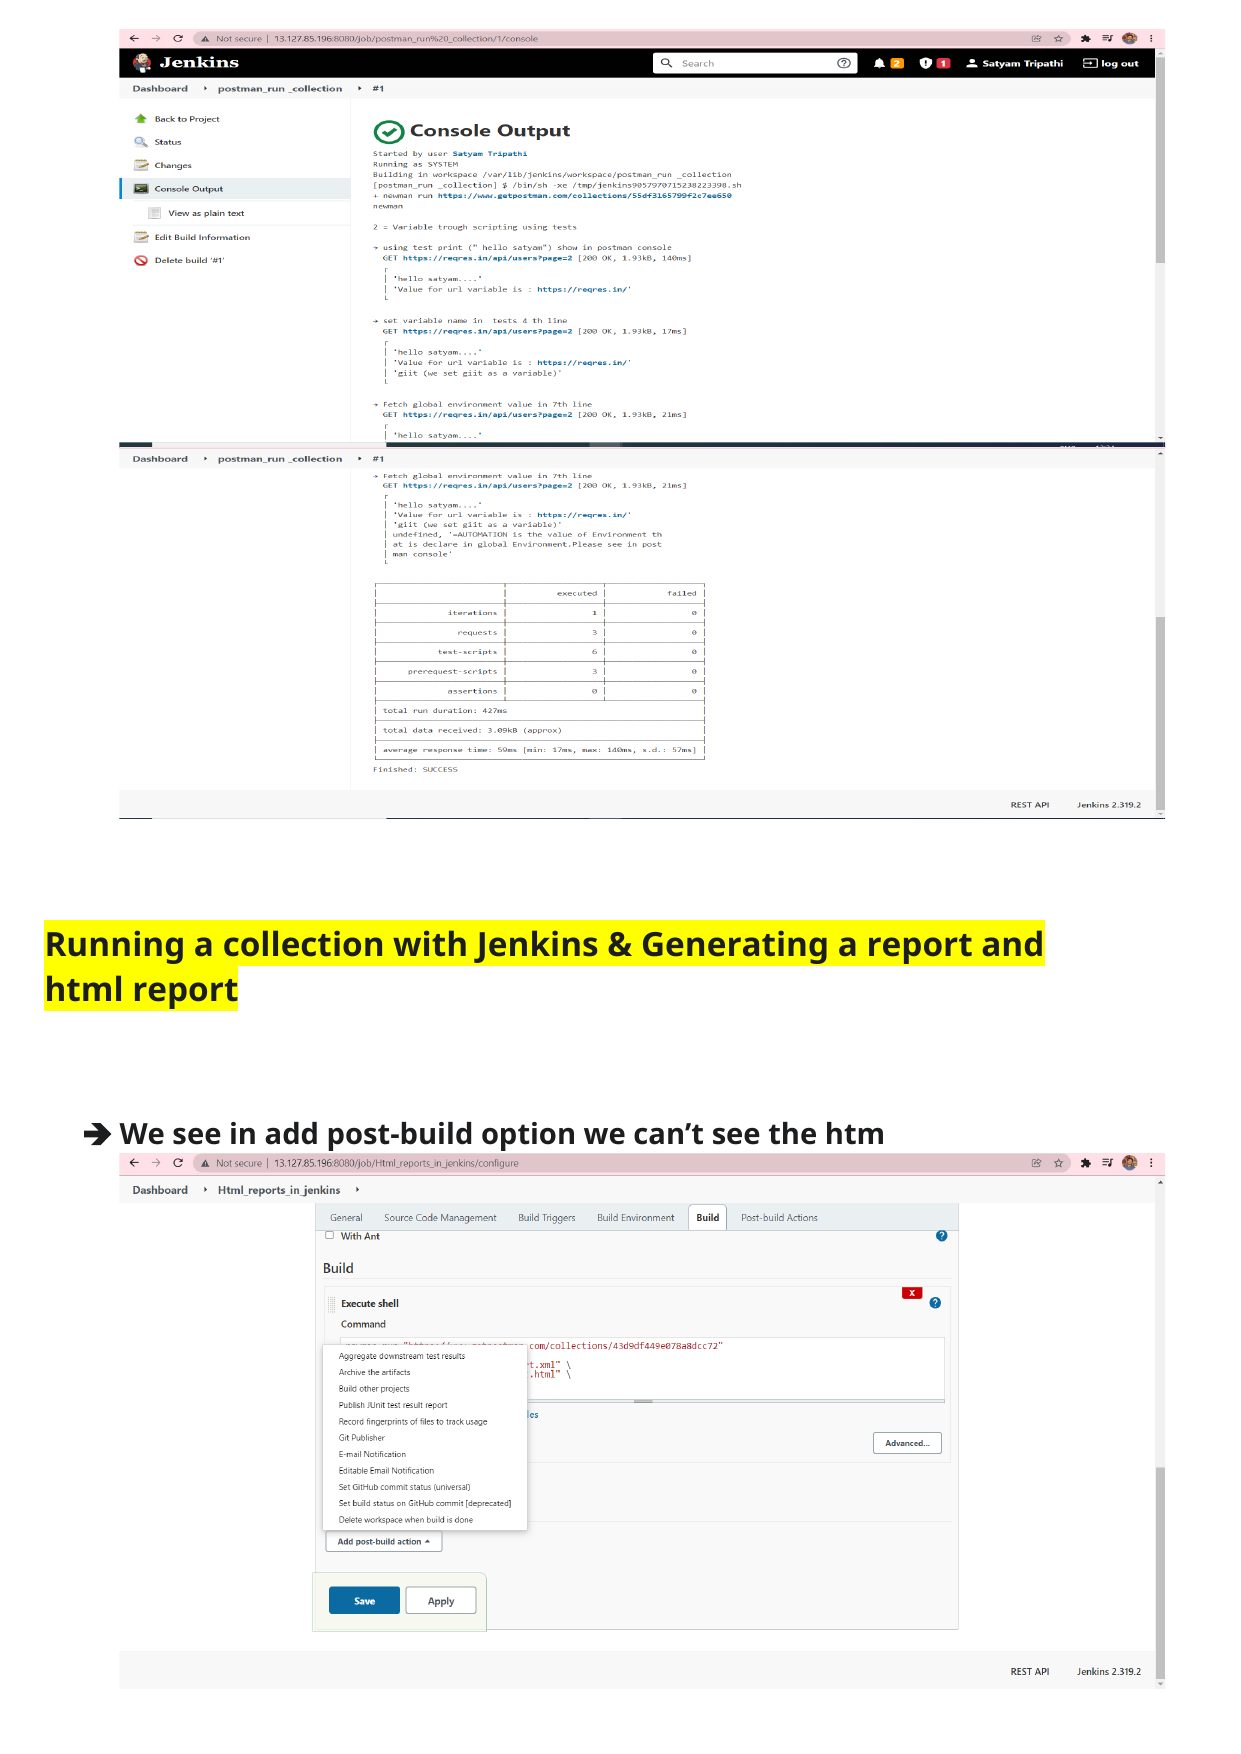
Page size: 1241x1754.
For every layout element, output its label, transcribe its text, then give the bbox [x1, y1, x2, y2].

text Running a collection with Jenkins & Generating a report and html report [238, 920, 1090, 1011]
picture [119, 29, 1166, 819]
list We see in add post-build option we can’t see the htm [82, 1113, 1090, 1153]
picture [119, 1153, 1166, 1689]
